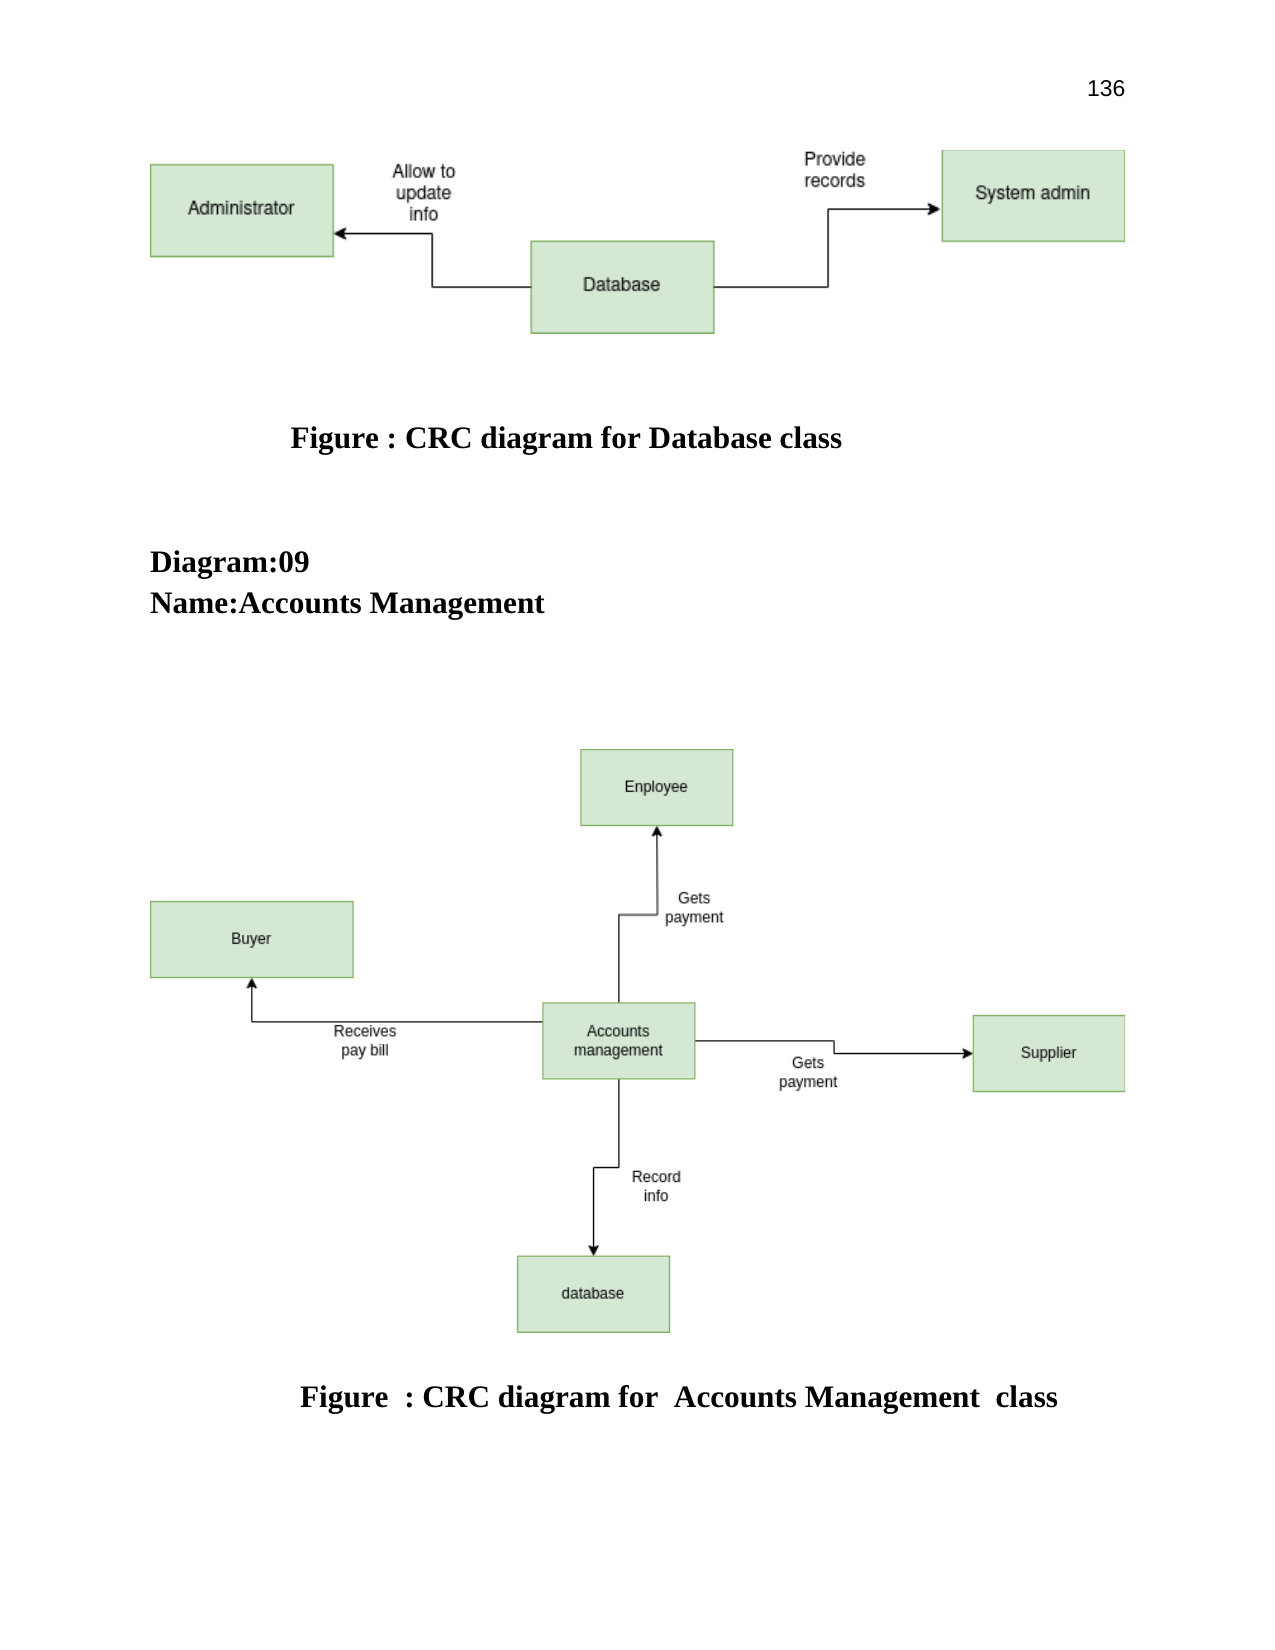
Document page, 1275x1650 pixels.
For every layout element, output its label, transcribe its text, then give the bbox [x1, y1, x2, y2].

text Figure : CRC diagram for Database class [150, 420, 1125, 456]
picture [150, 150, 1125, 334]
picture [150, 749, 1125, 1333]
text Figure : CRC diagram for Accounts Management class [225, 1378, 1125, 1414]
text Name:Accounts Management [150, 585, 1125, 621]
text Diagram:09 [150, 543, 1125, 579]
